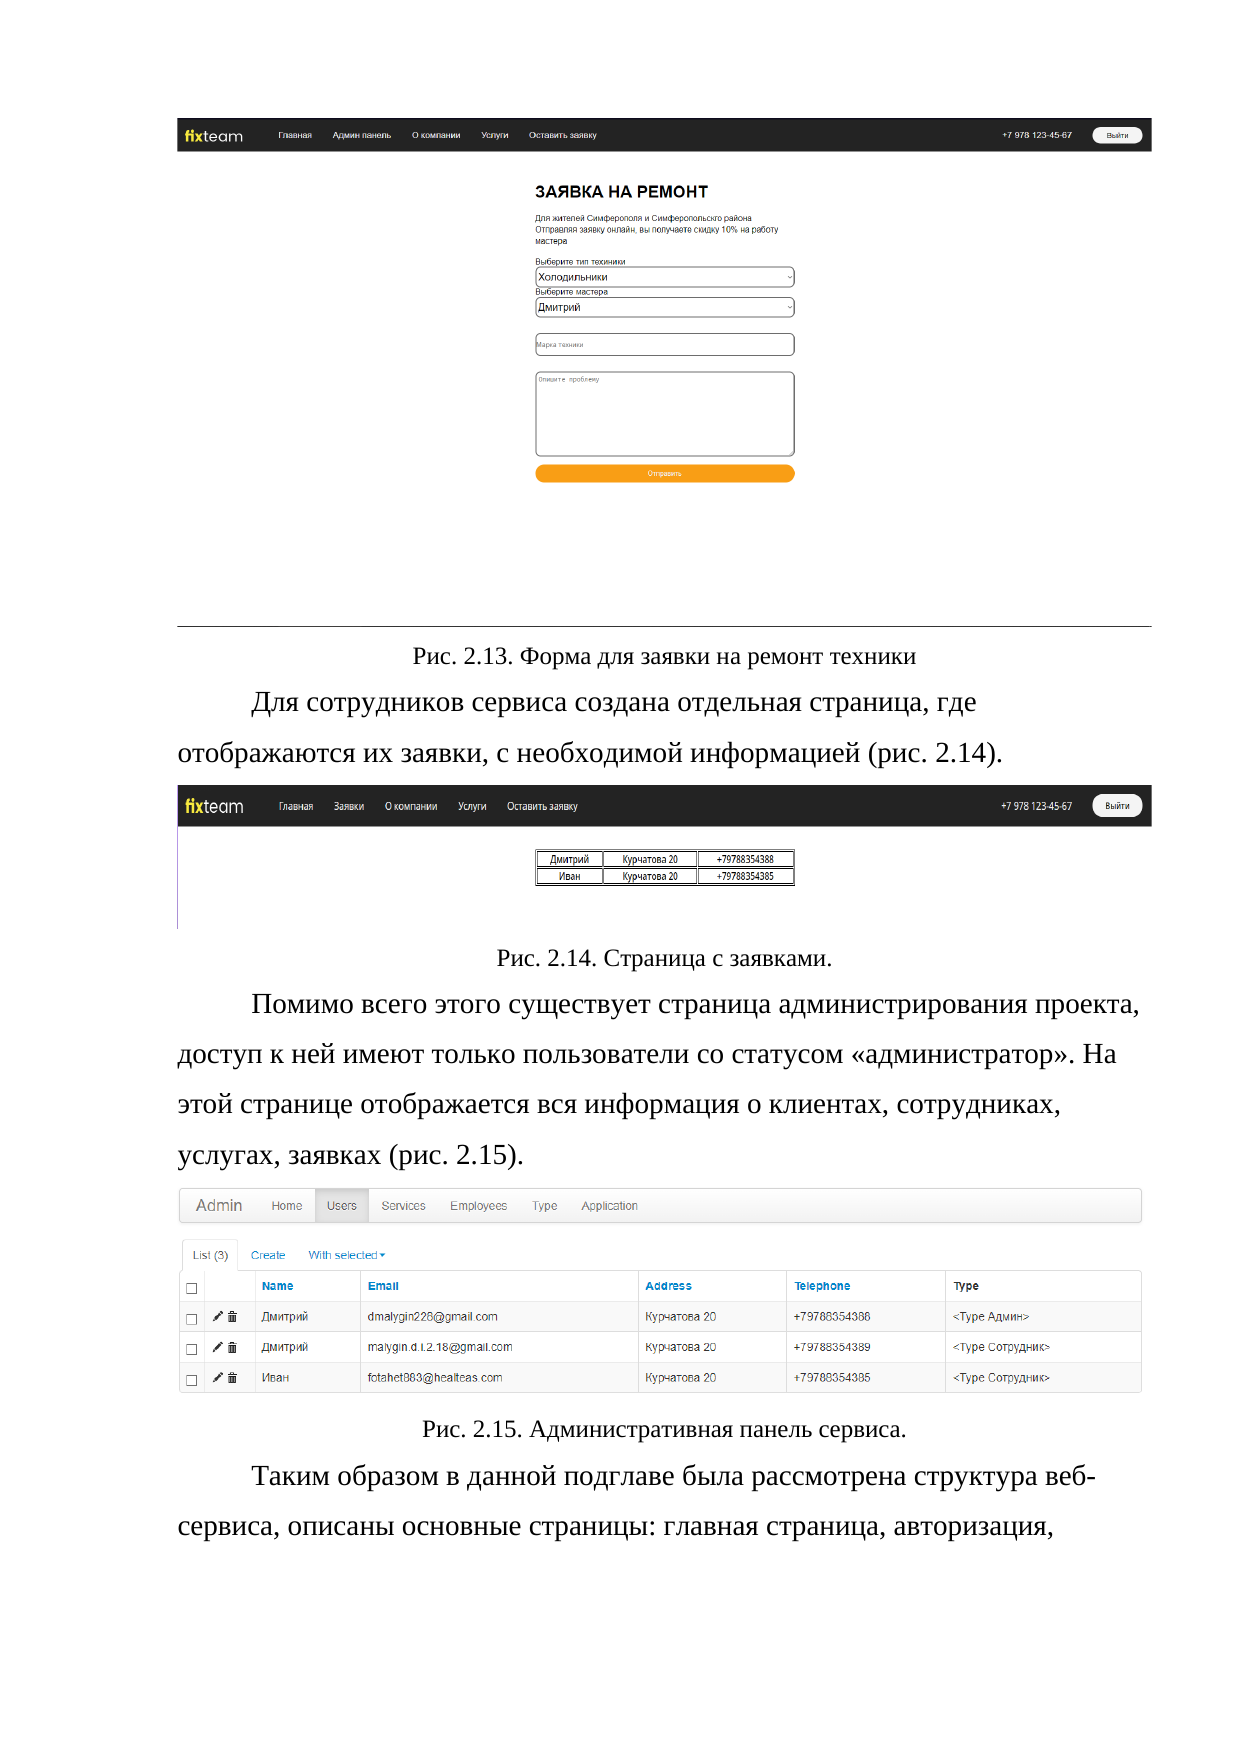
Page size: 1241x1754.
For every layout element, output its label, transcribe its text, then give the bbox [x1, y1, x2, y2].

picture [177, 1187, 1152, 1401]
picture [177, 118, 1152, 627]
text Для сотрудников сервиса создана отдельная страница, где отображаются их заявки, с необходимой информацией (рис. 2.14). [177, 684, 1152, 768]
picture [177, 785, 1152, 929]
text Рис. 2.14. Страница с заявками. [177, 943, 1152, 972]
text Рис. 2.15. Административная панель сервиса. [177, 1414, 1152, 1443]
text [177, 1458, 1152, 1542]
text Рис. 2.13. Форма для заявки на ремонт техники [177, 641, 1152, 670]
text Помимо всего этого существует страница администрирования проекта, доступ к ней имеют только пользователи со статусом «администратор». На этой странице отображается вся информация о клиентах, сотрудниках, услугах, заявках (рис. 2.15). [177, 986, 1152, 1171]
